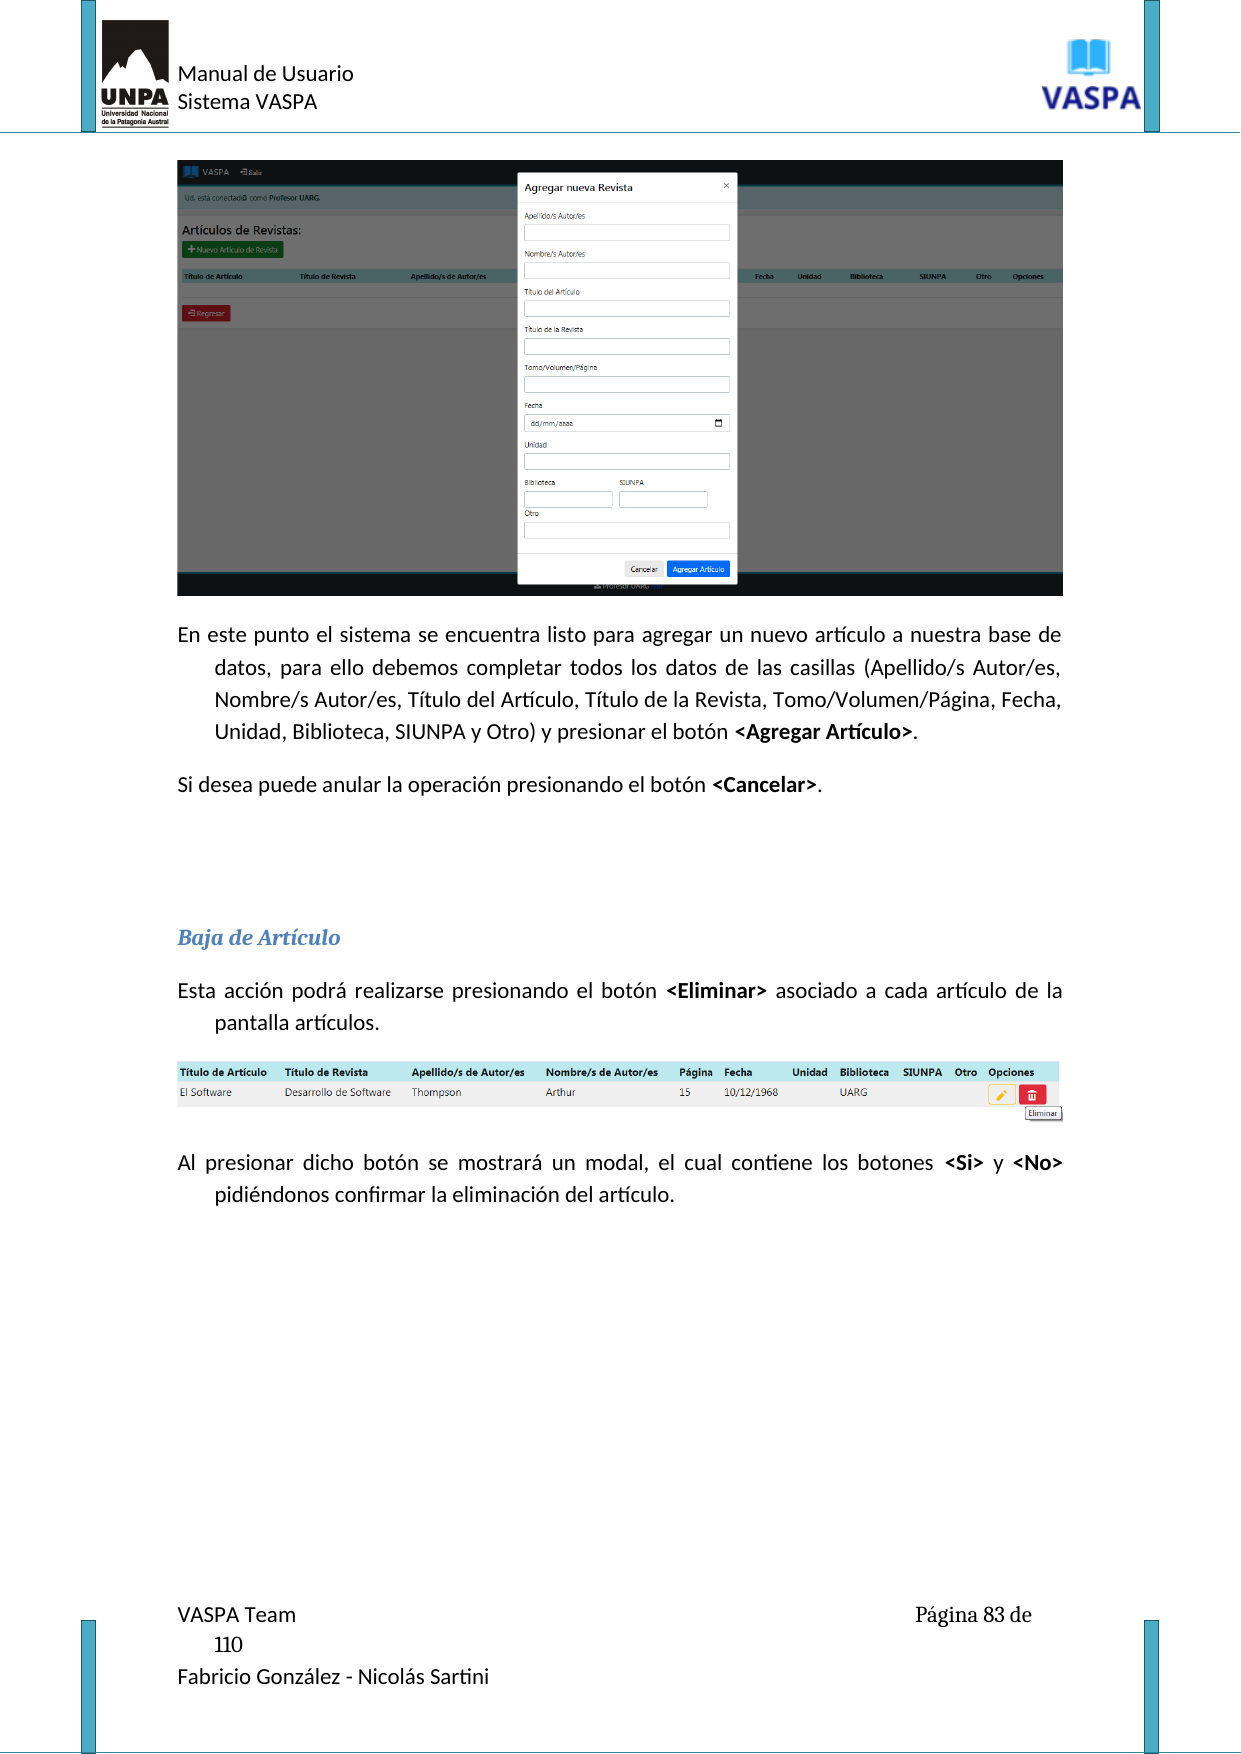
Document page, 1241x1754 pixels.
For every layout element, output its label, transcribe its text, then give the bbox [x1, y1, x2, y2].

picture [1036, 19, 1146, 129]
text Si desea puede anular la operación presionando el botón <Cancelar>. [177, 770, 1063, 798]
text Baja de Artículo [177, 925, 1063, 952]
picture [100, 18, 170, 129]
picture [177, 160, 1063, 596]
text Esta acción podrá realizarse presionando el botón <Eliminar> asociado a cada artículo de la pantalla artículos. [177, 976, 1063, 1036]
text En este punto el sistema se encuentra listo para agregar un nuevo artículo a nuestra base de datos, para ello debemos completar todos los datos de las casillas (Apellido/s Autor/es, Nombre/s Autor/es, Título del Artículo, Título de la Revista, Tomo/Volumen/Página, Fecha, Unidad, Biblioteca, SIUNPA y Otro) y presionar el botón <Agregar Artículo>. [177, 621, 1063, 745]
picture [177, 1061, 1063, 1123]
text Al presionar dicho botón se mostrará un modal, el cual contiene los botones <Si> y <No> pidiéndonos confirmar la eliminación del artículo. [177, 1148, 1063, 1208]
